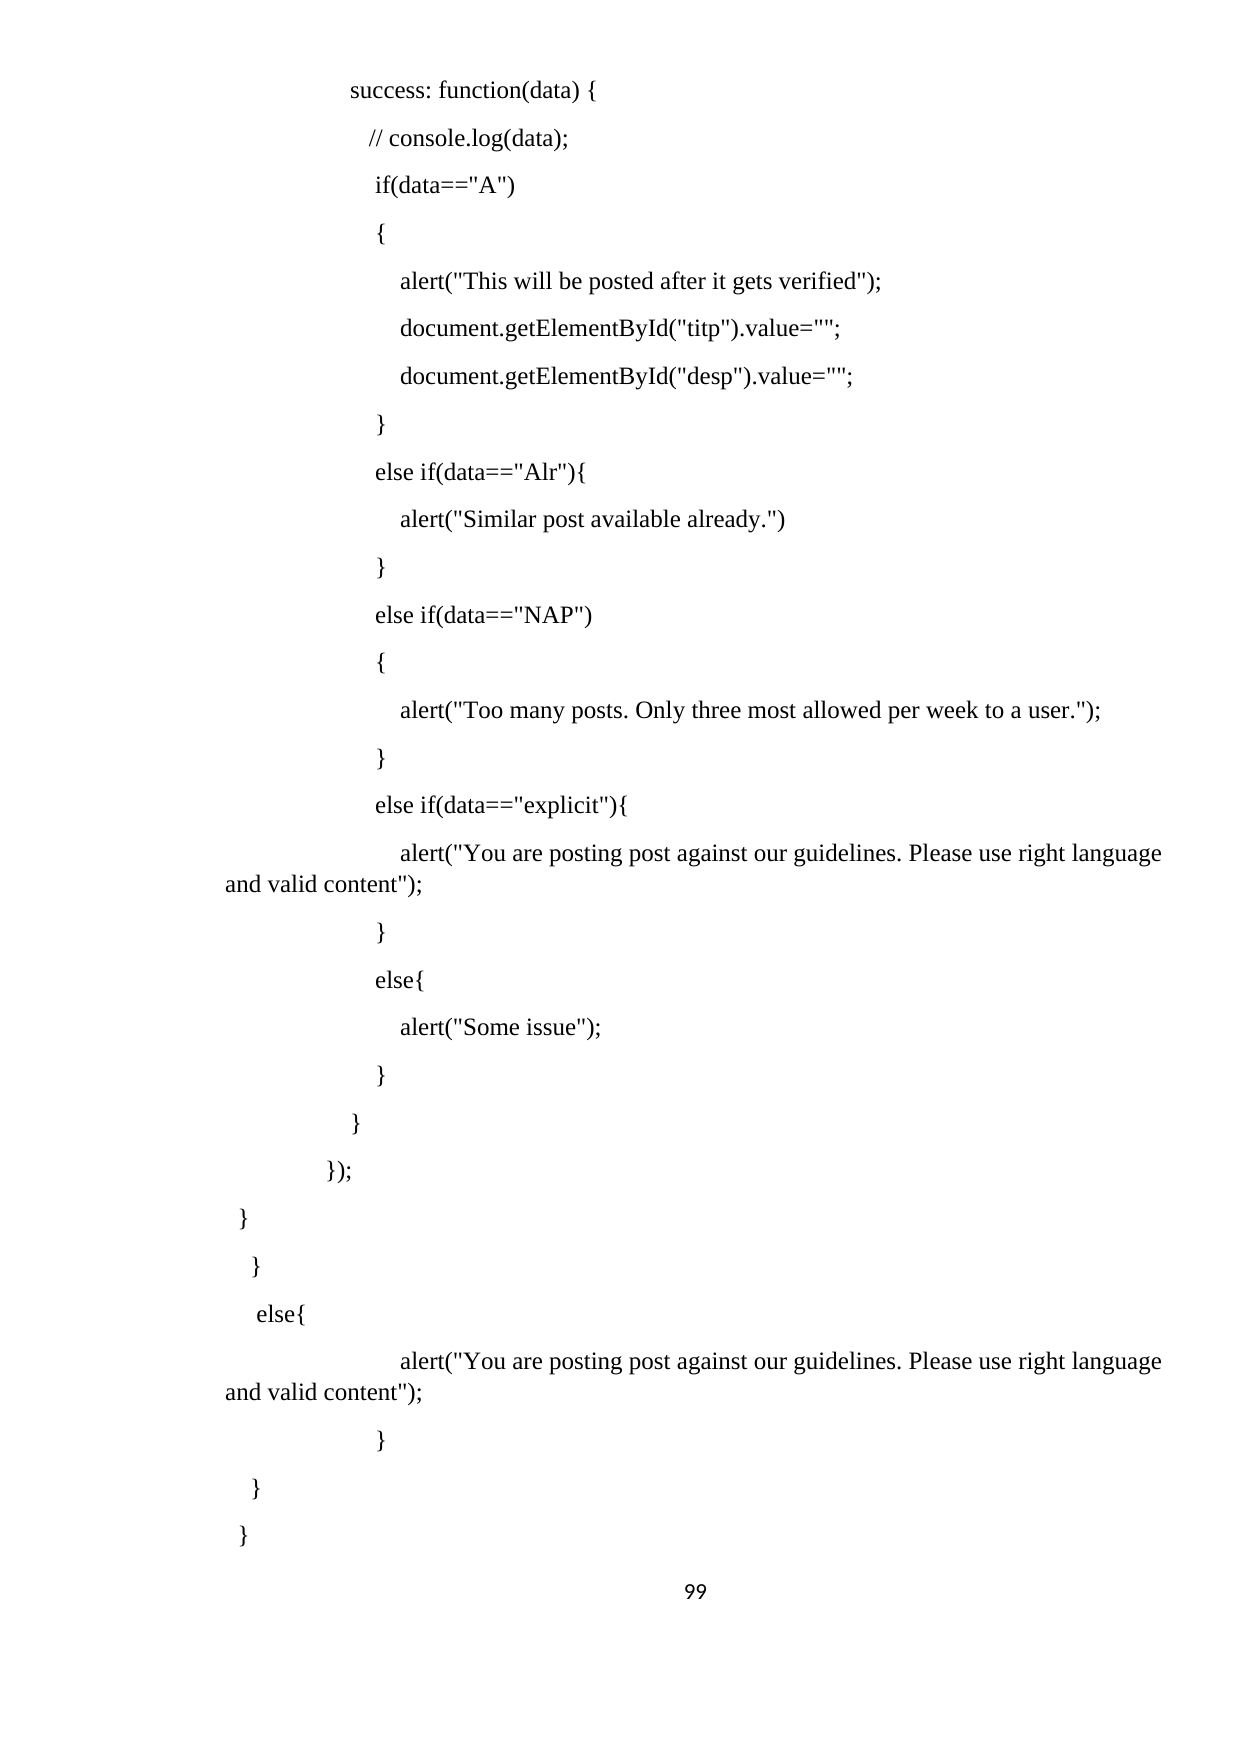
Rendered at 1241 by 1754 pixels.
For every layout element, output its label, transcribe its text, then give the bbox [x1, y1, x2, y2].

text document.getElementById("titp").value=""; [225, 313, 1165, 342]
text // console.log(data); [225, 123, 1165, 151]
text } [225, 1521, 1165, 1549]
text } [225, 1251, 1165, 1280]
text alert("You are posting post against our guidelines. Please use right language and valid content"); [225, 838, 1165, 898]
text } [225, 552, 1165, 581]
text } [225, 917, 1165, 946]
text { [225, 647, 1165, 676]
text alert("This will be posted after it gets verified"); [225, 266, 1165, 294]
text } [225, 743, 1165, 772]
text }); [225, 1156, 1165, 1184]
text } [225, 1425, 1165, 1454]
text else if(data=="explicit"){ [225, 791, 1165, 819]
text if(data=="A") [225, 170, 1165, 199]
text else{ [225, 1299, 1165, 1327]
text } [225, 409, 1165, 438]
text else if(data=="Alr"){ [225, 457, 1165, 485]
text alert("Too many posts. Only three most allowed per week to a user."); [225, 695, 1165, 724]
text else{ [225, 965, 1165, 993]
text success: function(data) { [225, 75, 1165, 104]
text } [225, 1108, 1165, 1137]
text } [225, 1473, 1165, 1502]
text } [225, 1203, 1165, 1232]
text } [225, 1060, 1165, 1089]
text document.getElementById("desp").value=""; [225, 361, 1165, 390]
text alert("You are posting post against our guidelines. Please use right language and valid content"); [225, 1346, 1165, 1406]
text else if(data=="NAP") [225, 600, 1165, 628]
text { [225, 218, 1165, 247]
text alert("Some issue"); [225, 1012, 1165, 1041]
text alert("Similar post available already.") [225, 504, 1165, 533]
